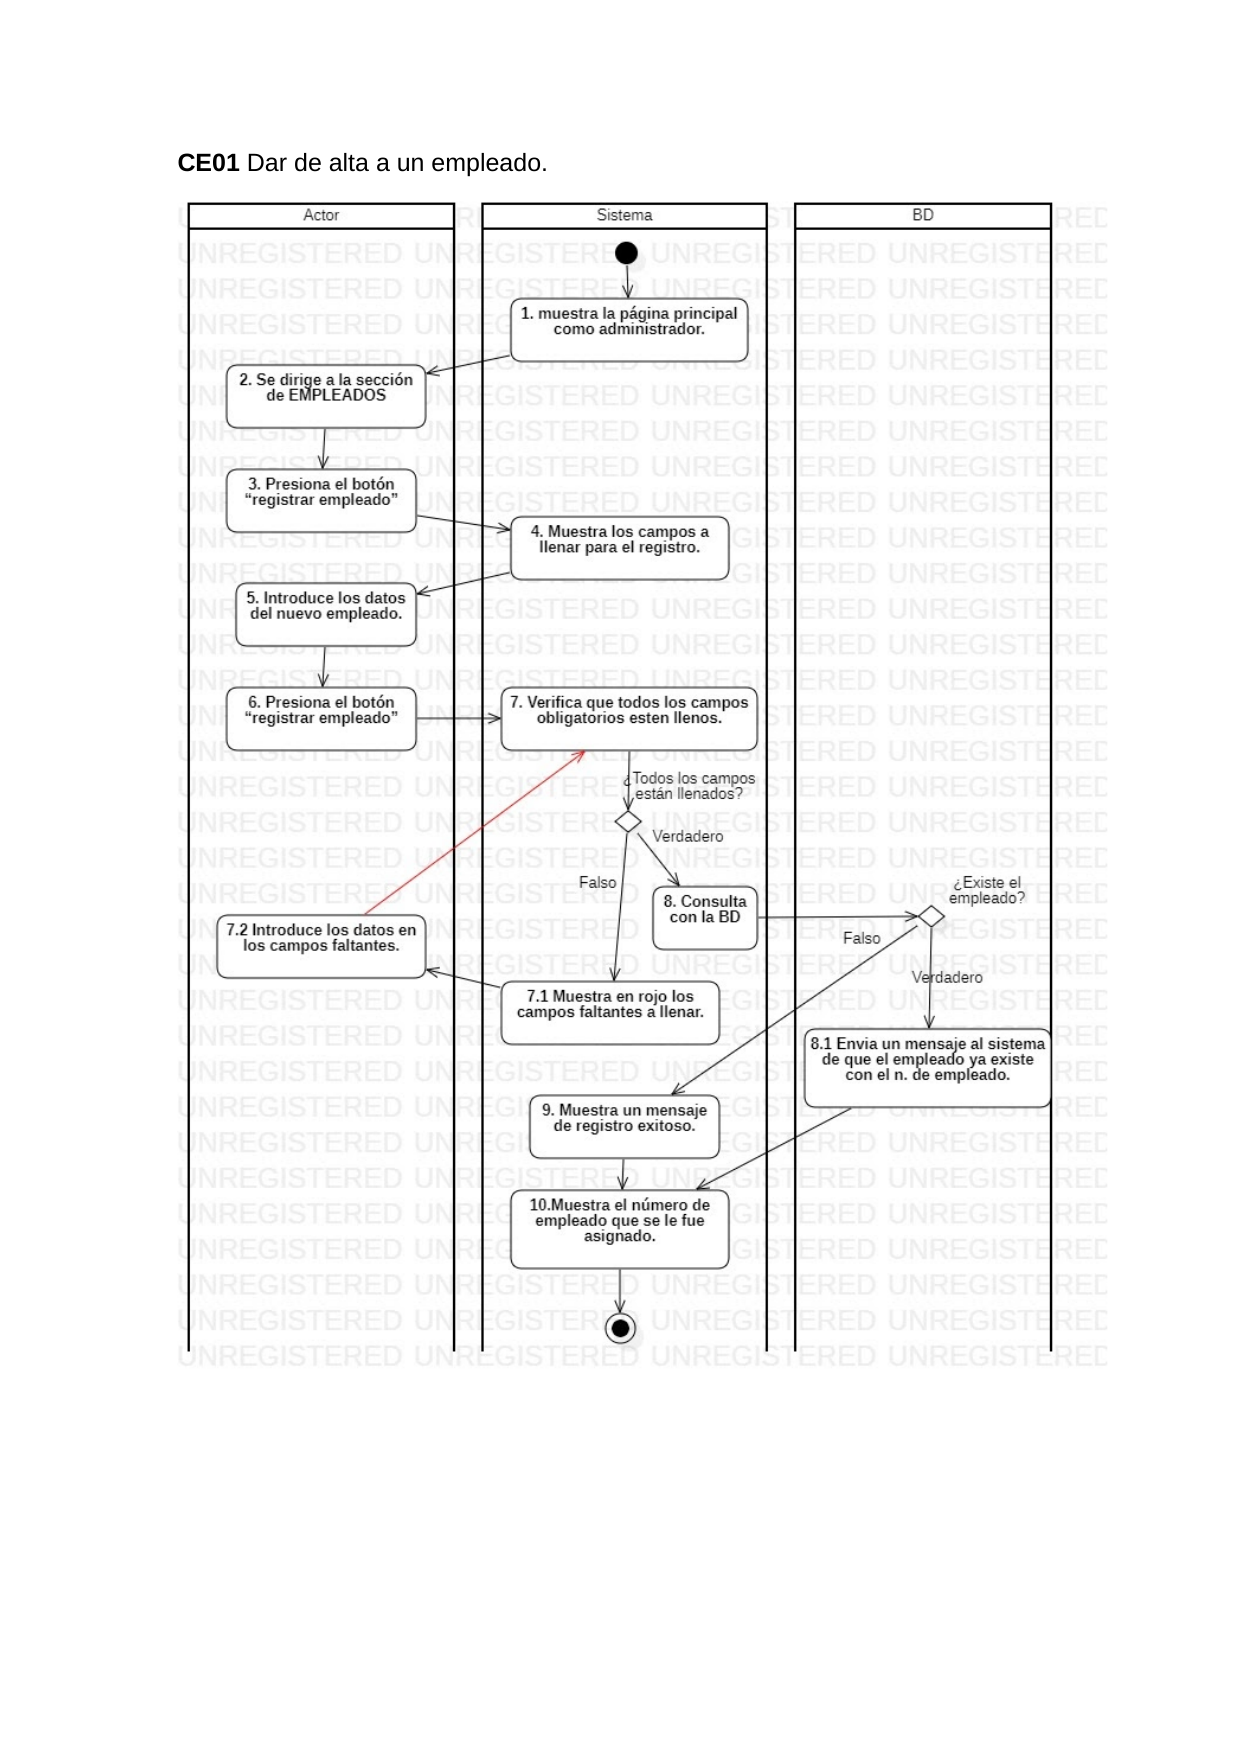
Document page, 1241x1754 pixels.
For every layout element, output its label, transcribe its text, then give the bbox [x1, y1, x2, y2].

text CE01 Dar de alta a un empleado. [177, 148, 1107, 176]
picture [177, 193, 1108, 1399]
